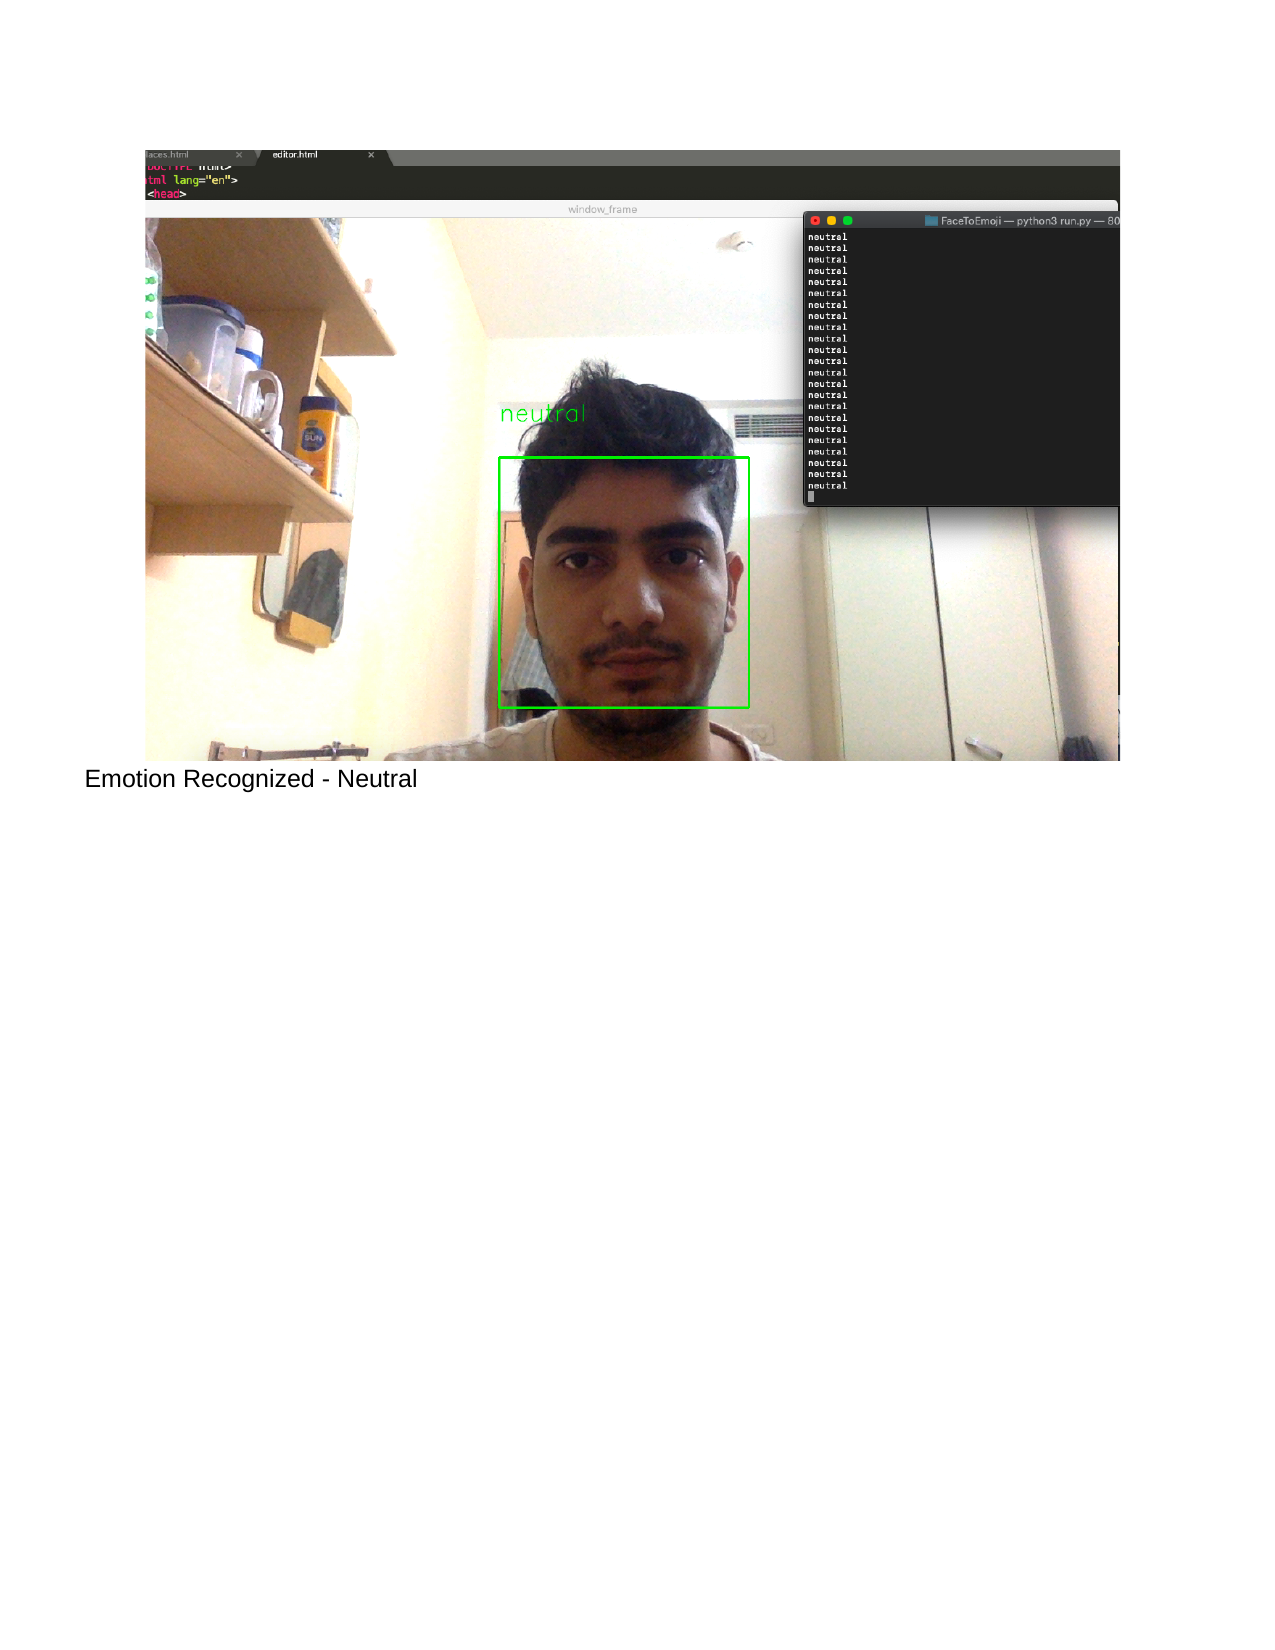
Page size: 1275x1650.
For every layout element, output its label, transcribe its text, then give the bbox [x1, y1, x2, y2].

text Emotion Recognized - Neutral [84, 764, 1181, 793]
picture [145, 150, 1121, 761]
